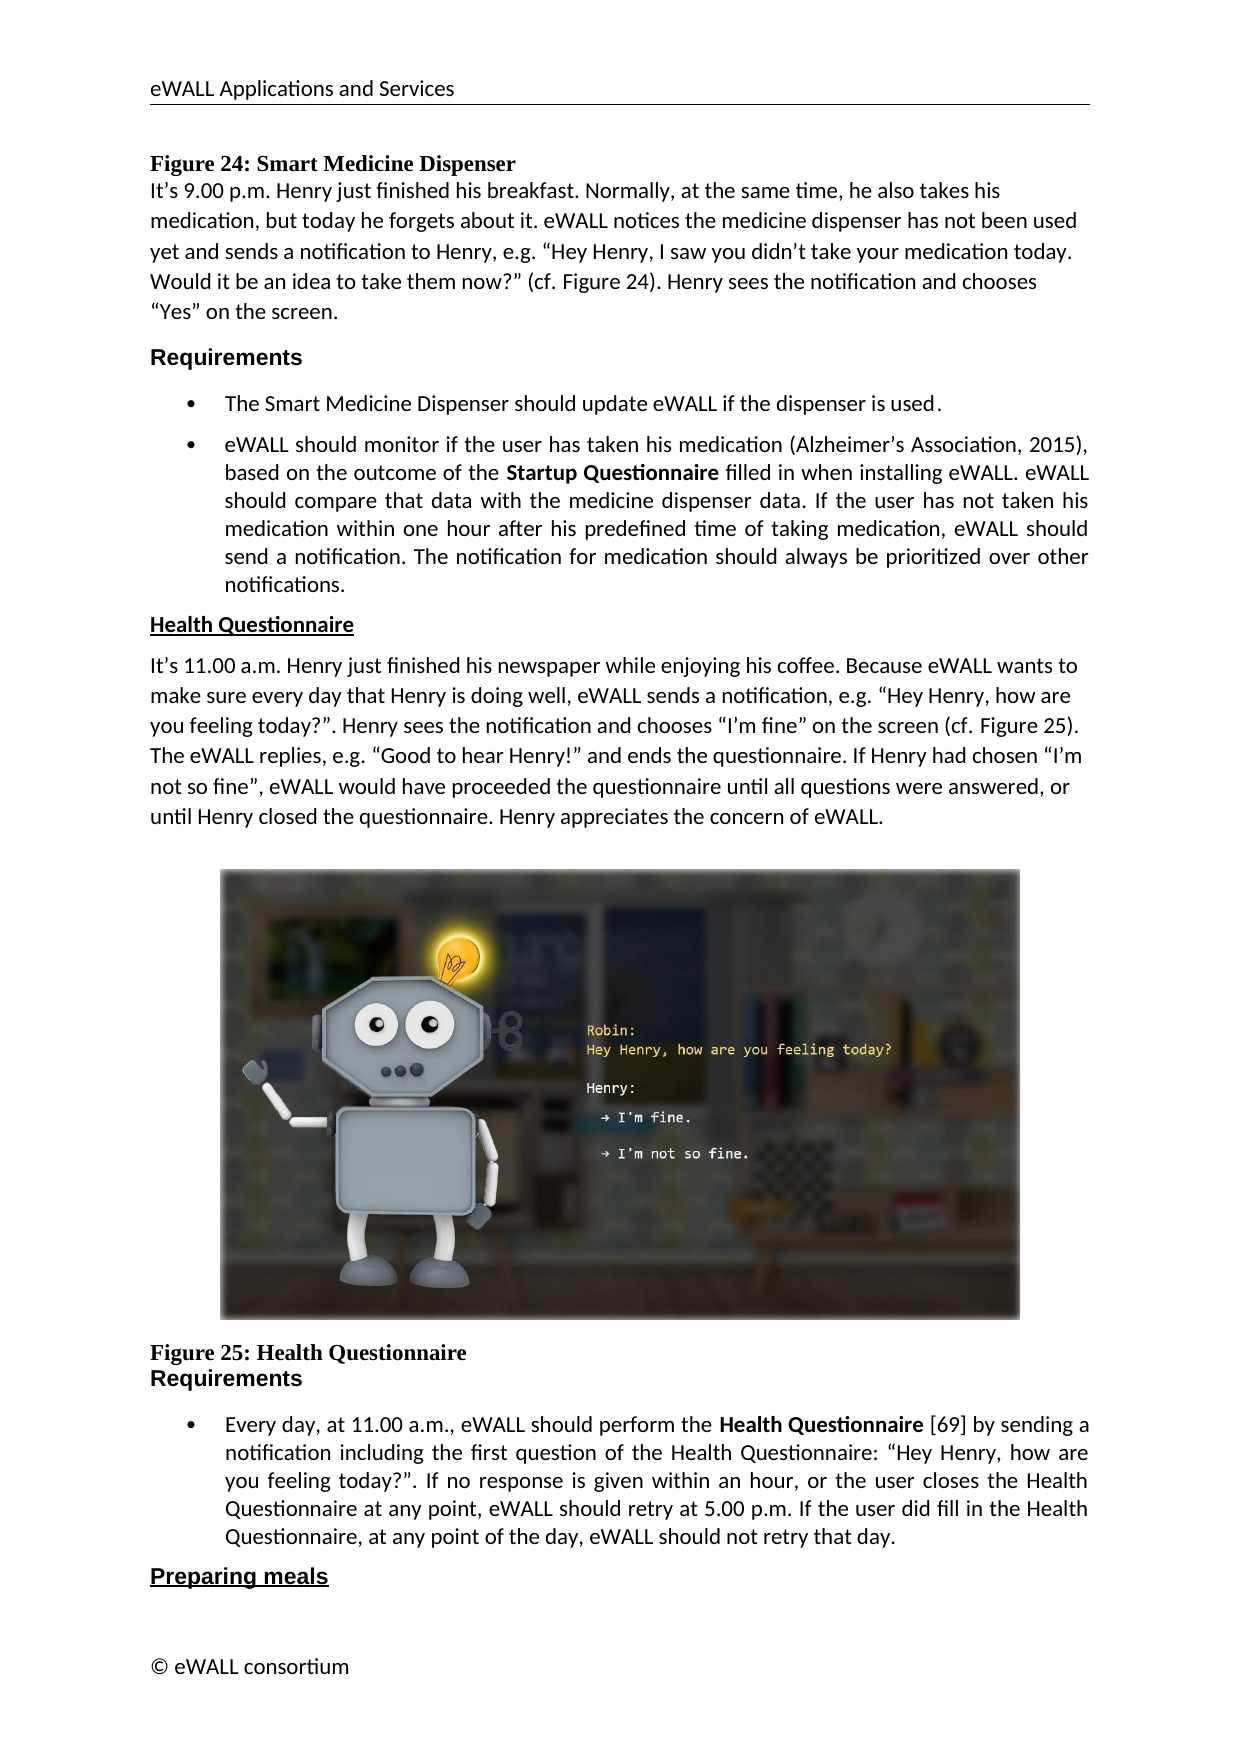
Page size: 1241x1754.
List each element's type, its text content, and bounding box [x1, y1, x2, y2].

text Requirements [150, 1365, 1090, 1391]
text Preparing meals [150, 1563, 1090, 1589]
picture [220, 869, 1020, 1320]
text Requirements [150, 344, 1090, 370]
list Every day, at 11.00 a.m., eWALL should perform the Health Questionnaire by sending a notification including the first question of the Health Questionnaire: “Hey Henry, how are you feeling today?”. If no response is given within an hour, or the user closes the Health Questionnaire at any point, eWALL should retry at 5.00 p.m. If the user did fill in the Health Questionnaire, at any point of the day, eWALL should not retry that day. [187, 1410, 1090, 1550]
text Health Questionnaire [150, 610, 1090, 638]
list eWALL should monitor if the user has taken his medication (Alzheimer’s Association, 2015), based on the outcome of the Startup Questionnaire filled in when installing eWALL. eWALL should compare that data with the medicine dispenser data. If the user has not taken his medication within one hour after his predefined time of taking medication, eWALL should send a notification. The notification for medication should always be prioritized over other notifications. [187, 430, 1090, 598]
list The Smart Medicine Dispenser should update eWALL if the dispenser is used. [187, 389, 1090, 417]
